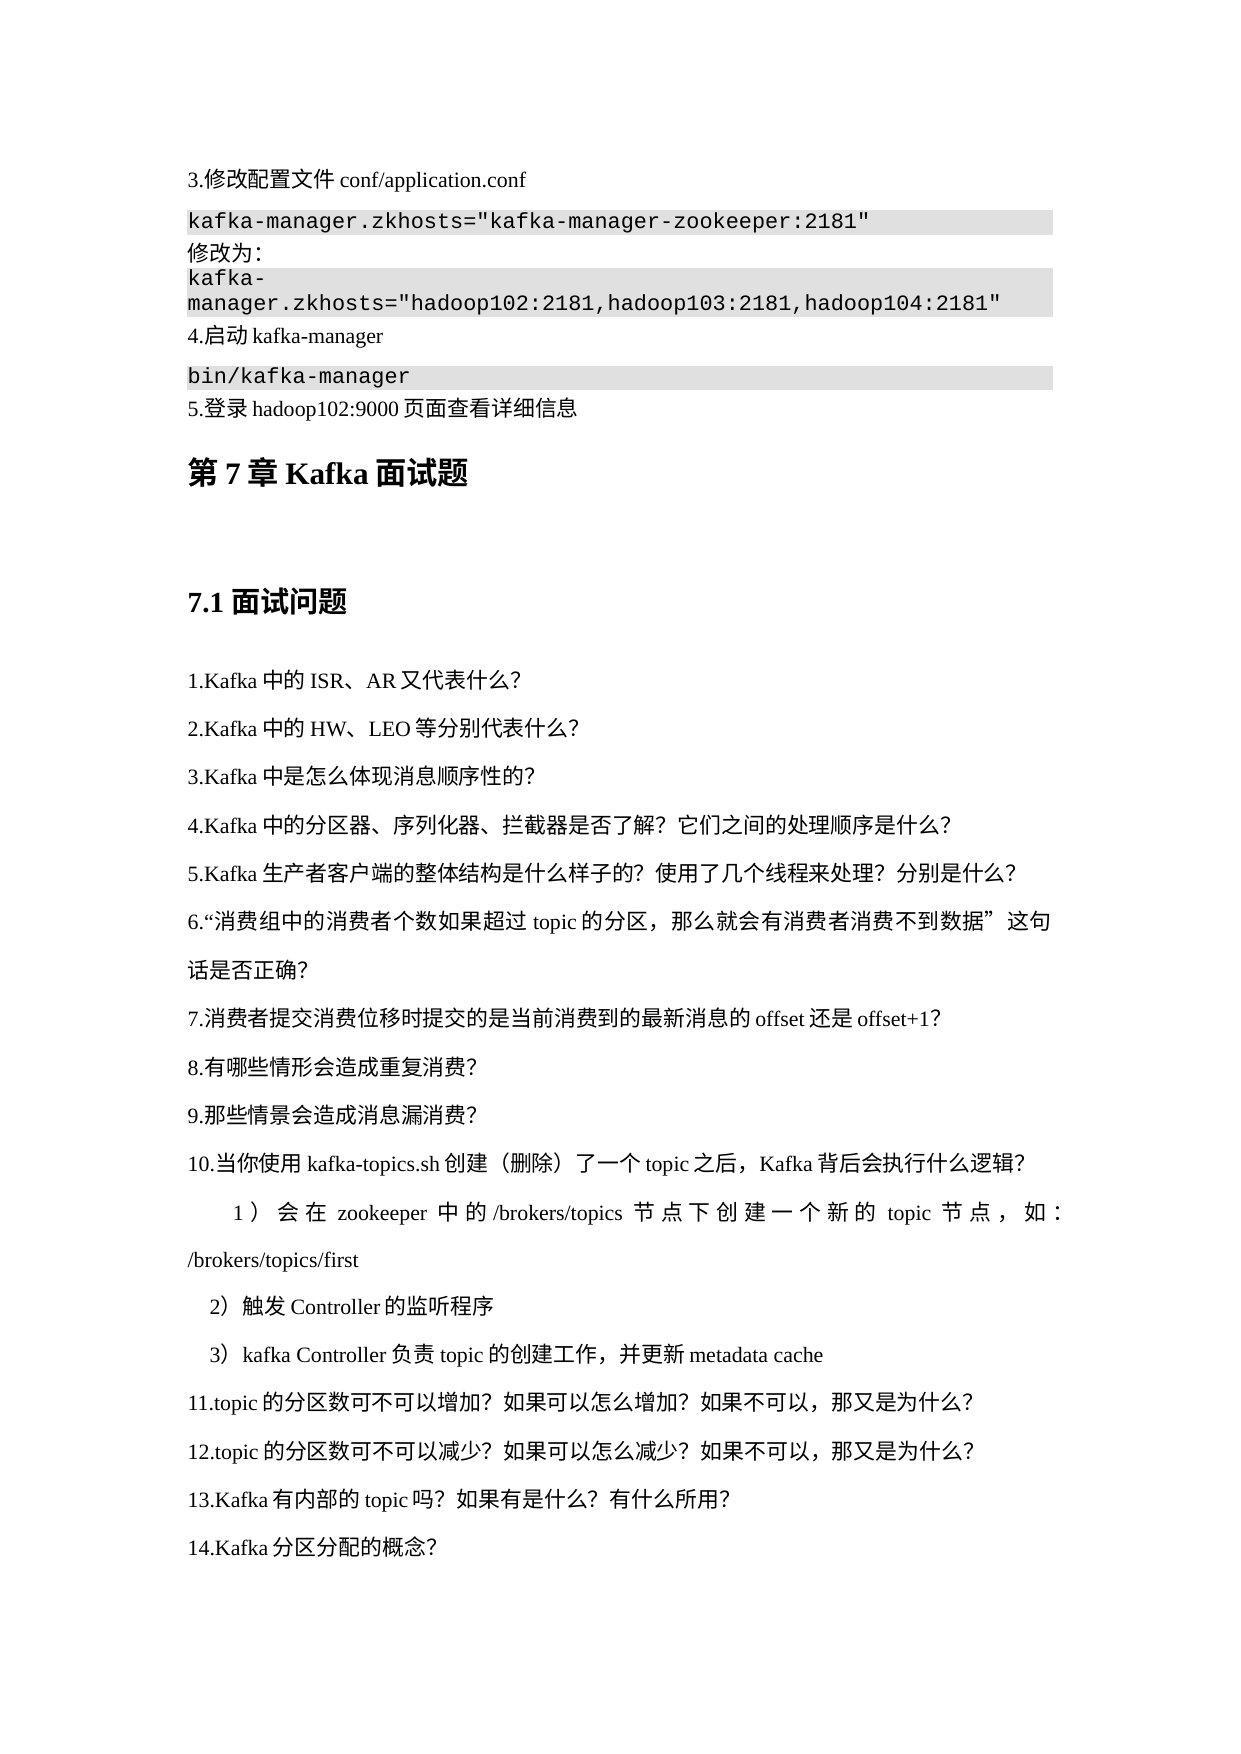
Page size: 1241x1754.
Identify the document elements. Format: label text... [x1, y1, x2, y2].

text 14.Kafka分区分配的概念？ [187, 1530, 1053, 1562]
text 7.消费者提交消费位移时提交的是当前消费到的最新消息的offset还是offset+1？ [187, 1001, 1053, 1033]
text 1.Kafka中的ISR、AR又代表什么？ [187, 662, 1053, 695]
text 5.Kafka生产者客户端的整体结构是什么样子的？使用了几个线程来处理？分别是什么？ [187, 856, 1053, 888]
text 10.当你使用kafka-topics.sh创建（删除）了一个topic之后，Kafka背后会执行什么逻辑？ [187, 1146, 1053, 1178]
subtitle 第7章 Kafka面试题 [187, 439, 1053, 504]
text 11.topic的分区数可不可以增加？如果可以怎么增加？如果不可以，那又是为什么？ [187, 1385, 1053, 1417]
text 1）会在zookeeper中的/brokers/topics节点下创建一个新的topic节点，如：/brokers/topics/first [187, 1194, 1053, 1276]
text 13.Kafka有内部的topic吗？如果有是什么？有什么所用？ [187, 1482, 1053, 1514]
text 4.Kafka中的分区器、序列化器、拦截器是否了解？它们之间的处理顺序是什么？ [187, 807, 1053, 840]
text 4.启动kafka-manager [187, 317, 1053, 350]
text 6.“消费组中的消费者个数如果超过topic的分区，那么就会有消费者消费不到数据”这句话是否正确？ [187, 904, 1053, 985]
text 3.修改配置文件conf/application.conf [187, 162, 1053, 194]
text 2）触发Controller的监听程序 [187, 1288, 1053, 1321]
text 5.登录hadoop102:9000页面查看详细信息 [187, 390, 1053, 423]
text 9.那些情景会造成消息漏消费？ [187, 1098, 1053, 1130]
text kafka-manager.zkhosts="hadoop102:2181,hadoop103:2181,hadoop104:2181" [187, 268, 1053, 317]
text bin/kafka-manager [187, 366, 1053, 390]
text 12.topic的分区数可不可以减少？如果可以怎么减少？如果不可以，那又是为什么？ [187, 1433, 1053, 1466]
text 修改为： [187, 235, 1053, 268]
text kafka-manager.zkhosts="kafka-manager-zookeeper:2181" [187, 210, 1053, 235]
subtitle 7.1 面试问题 [187, 567, 1053, 632]
text 3.Kafka中是怎么体现消息顺序性的？ [187, 759, 1053, 791]
text 2.Kafka中的HW、LEO等分别代表什么？ [187, 711, 1053, 743]
text 8.有哪些情形会造成重复消费？ [187, 1049, 1053, 1082]
text 3）kafka Controller 负责topic的创建工作，并更新metadata cache [187, 1337, 1053, 1369]
